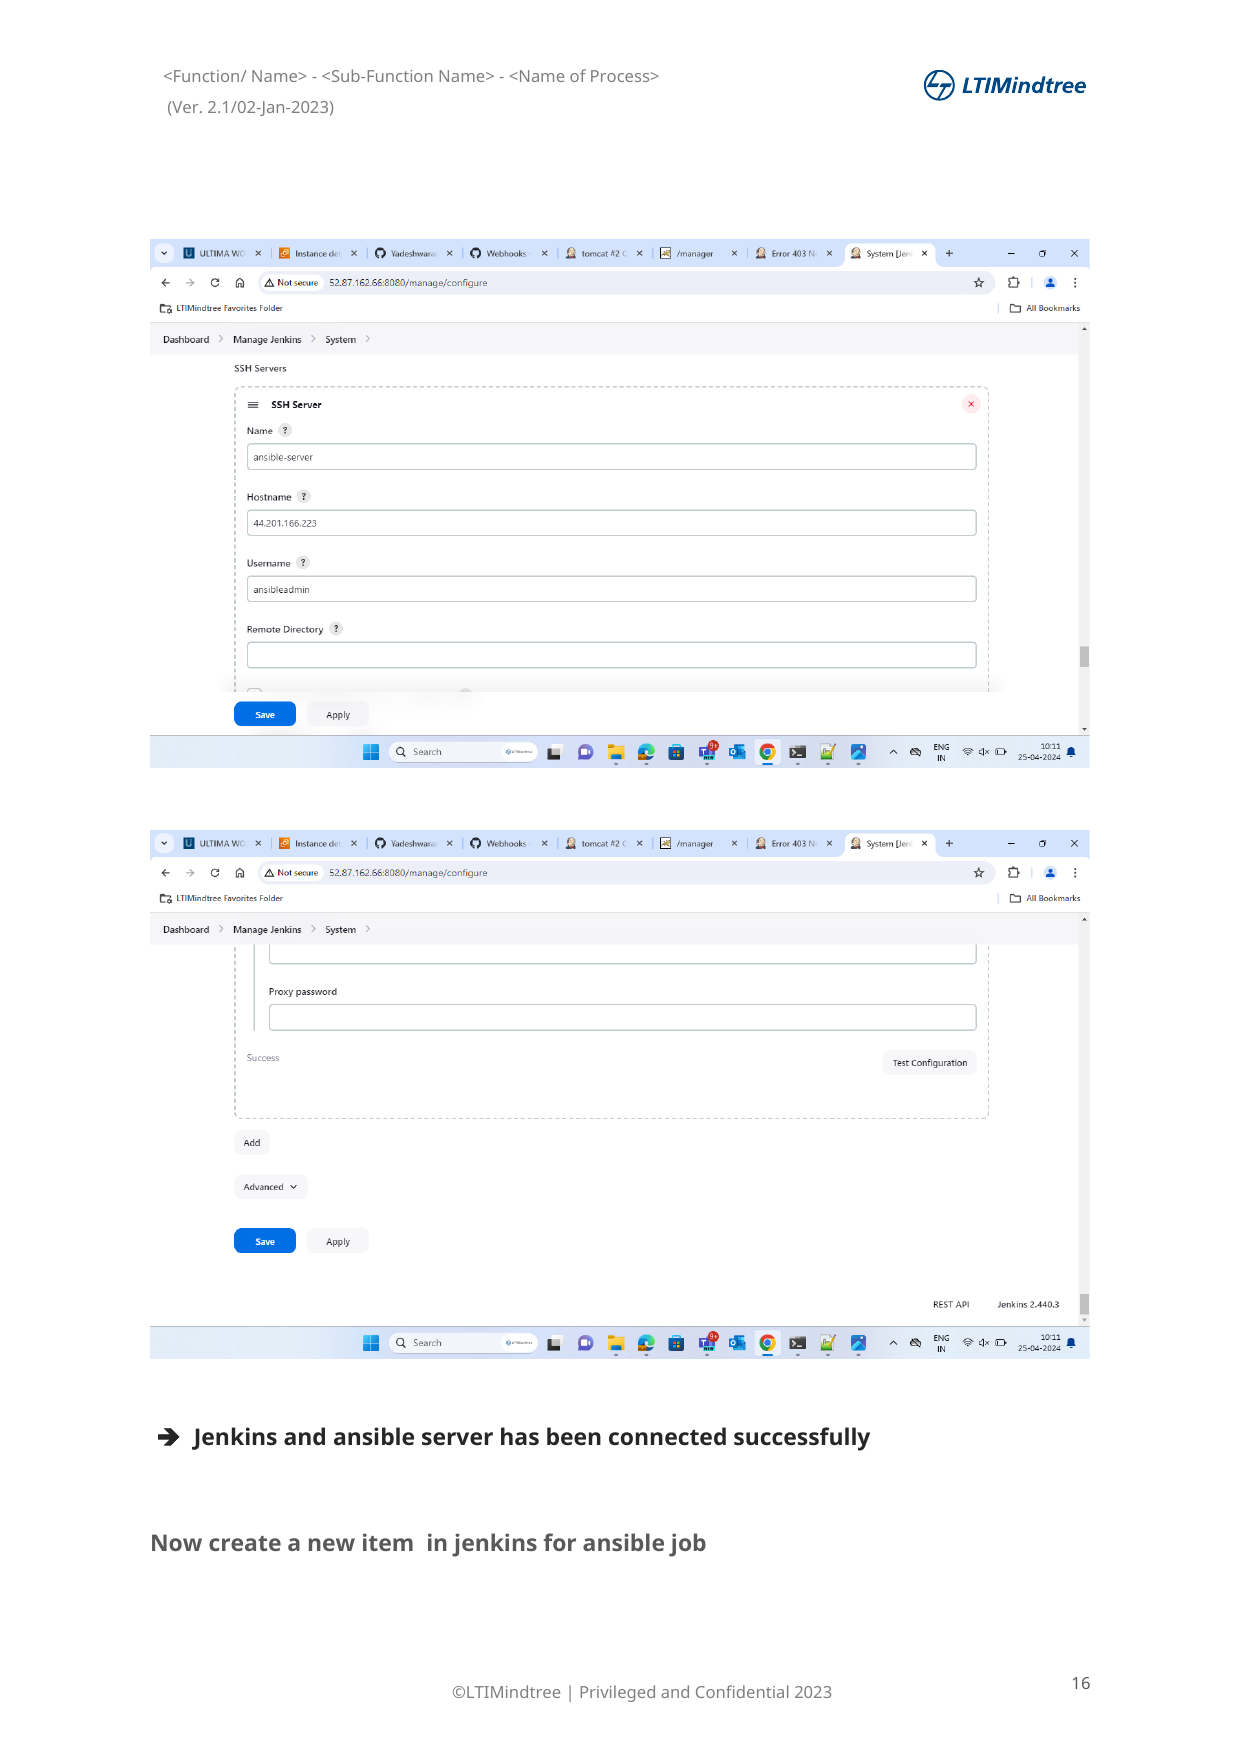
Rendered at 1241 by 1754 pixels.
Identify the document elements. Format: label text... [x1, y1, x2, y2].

text Now create a new item in jenkins for ansible job [150, 1527, 1090, 1558]
list Jenkins and ansible server has been connected successfully [156, 1421, 1090, 1452]
picture [150, 239, 1090, 768]
picture [150, 830, 1090, 1359]
